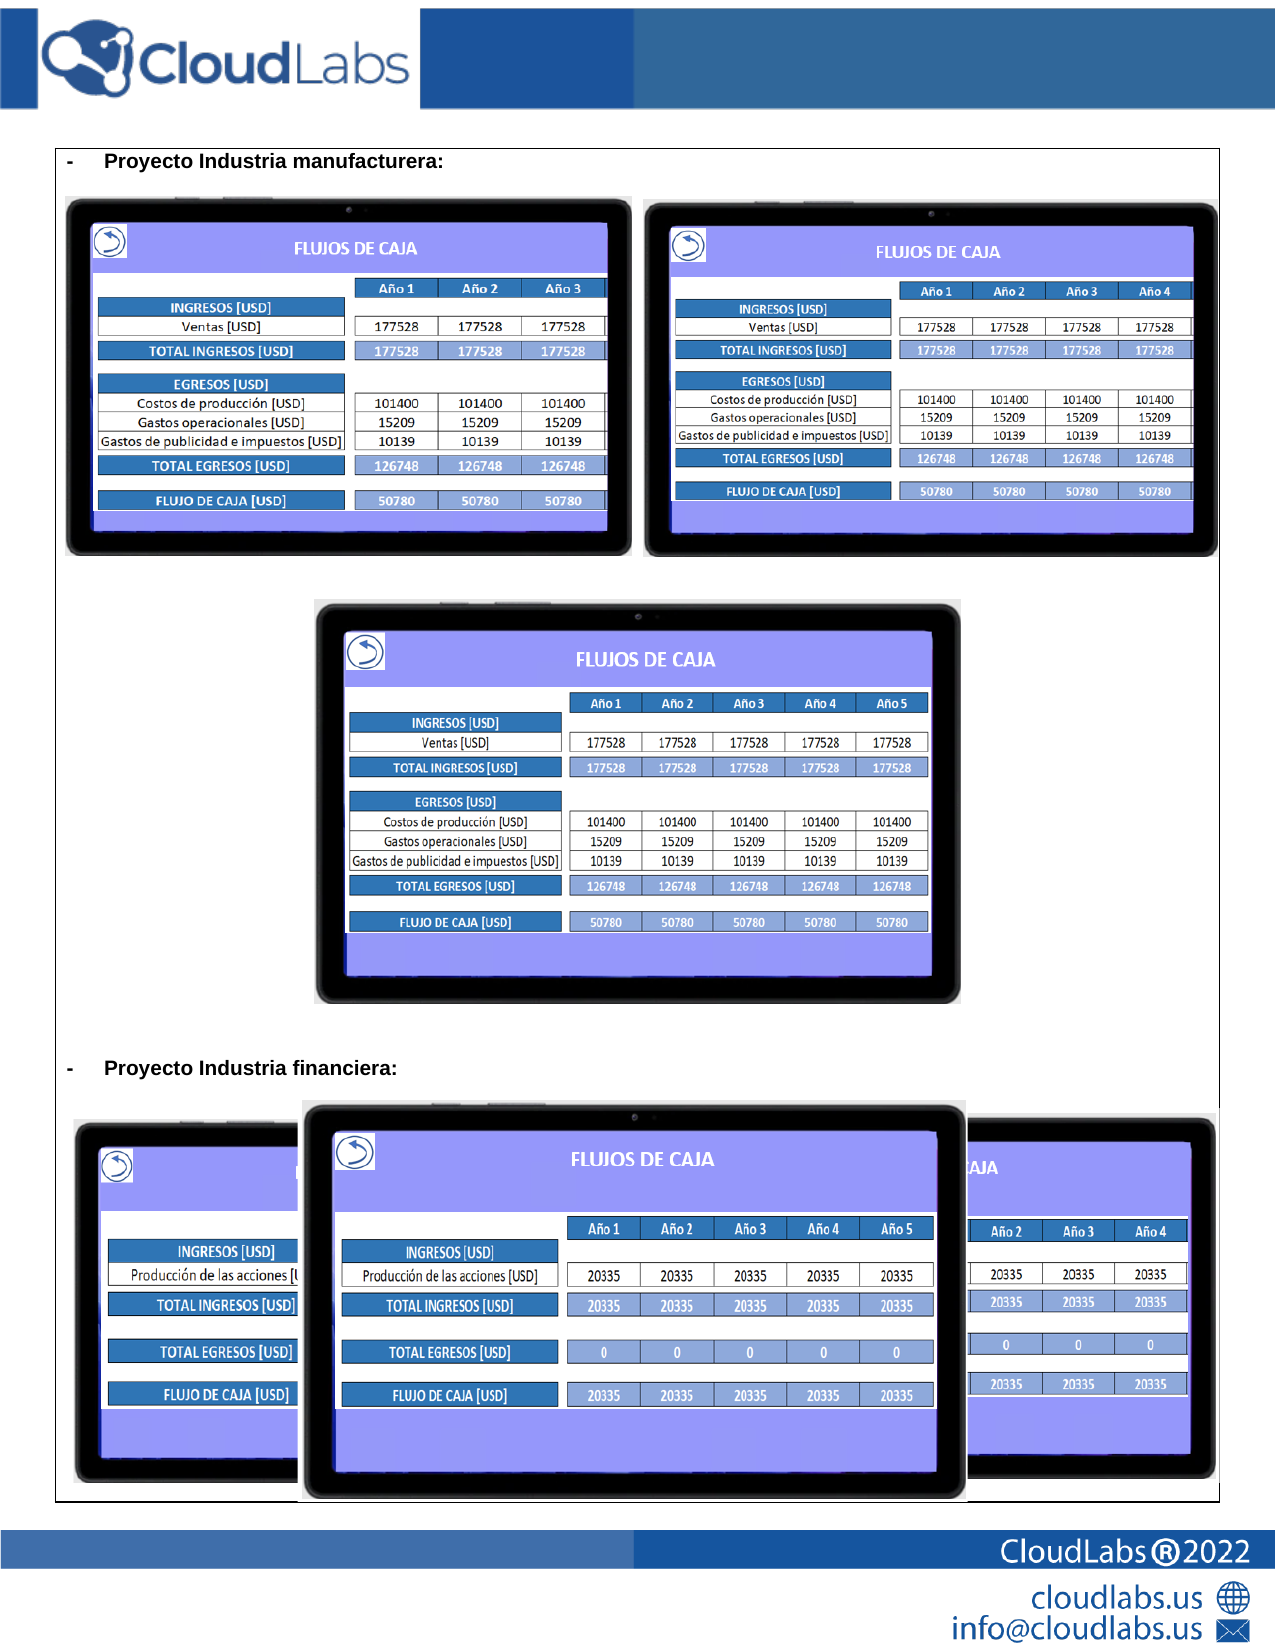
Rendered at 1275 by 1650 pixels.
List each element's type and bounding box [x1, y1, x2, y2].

picture [639, 196, 1218, 561]
picture [0, 1528, 1275, 1648]
picture [56, 196, 636, 558]
picture [0, 0, 1275, 118]
picture [312, 598, 963, 1008]
picture [66, 1098, 1220, 1502]
table_cell [56, 149, 1219, 1501]
